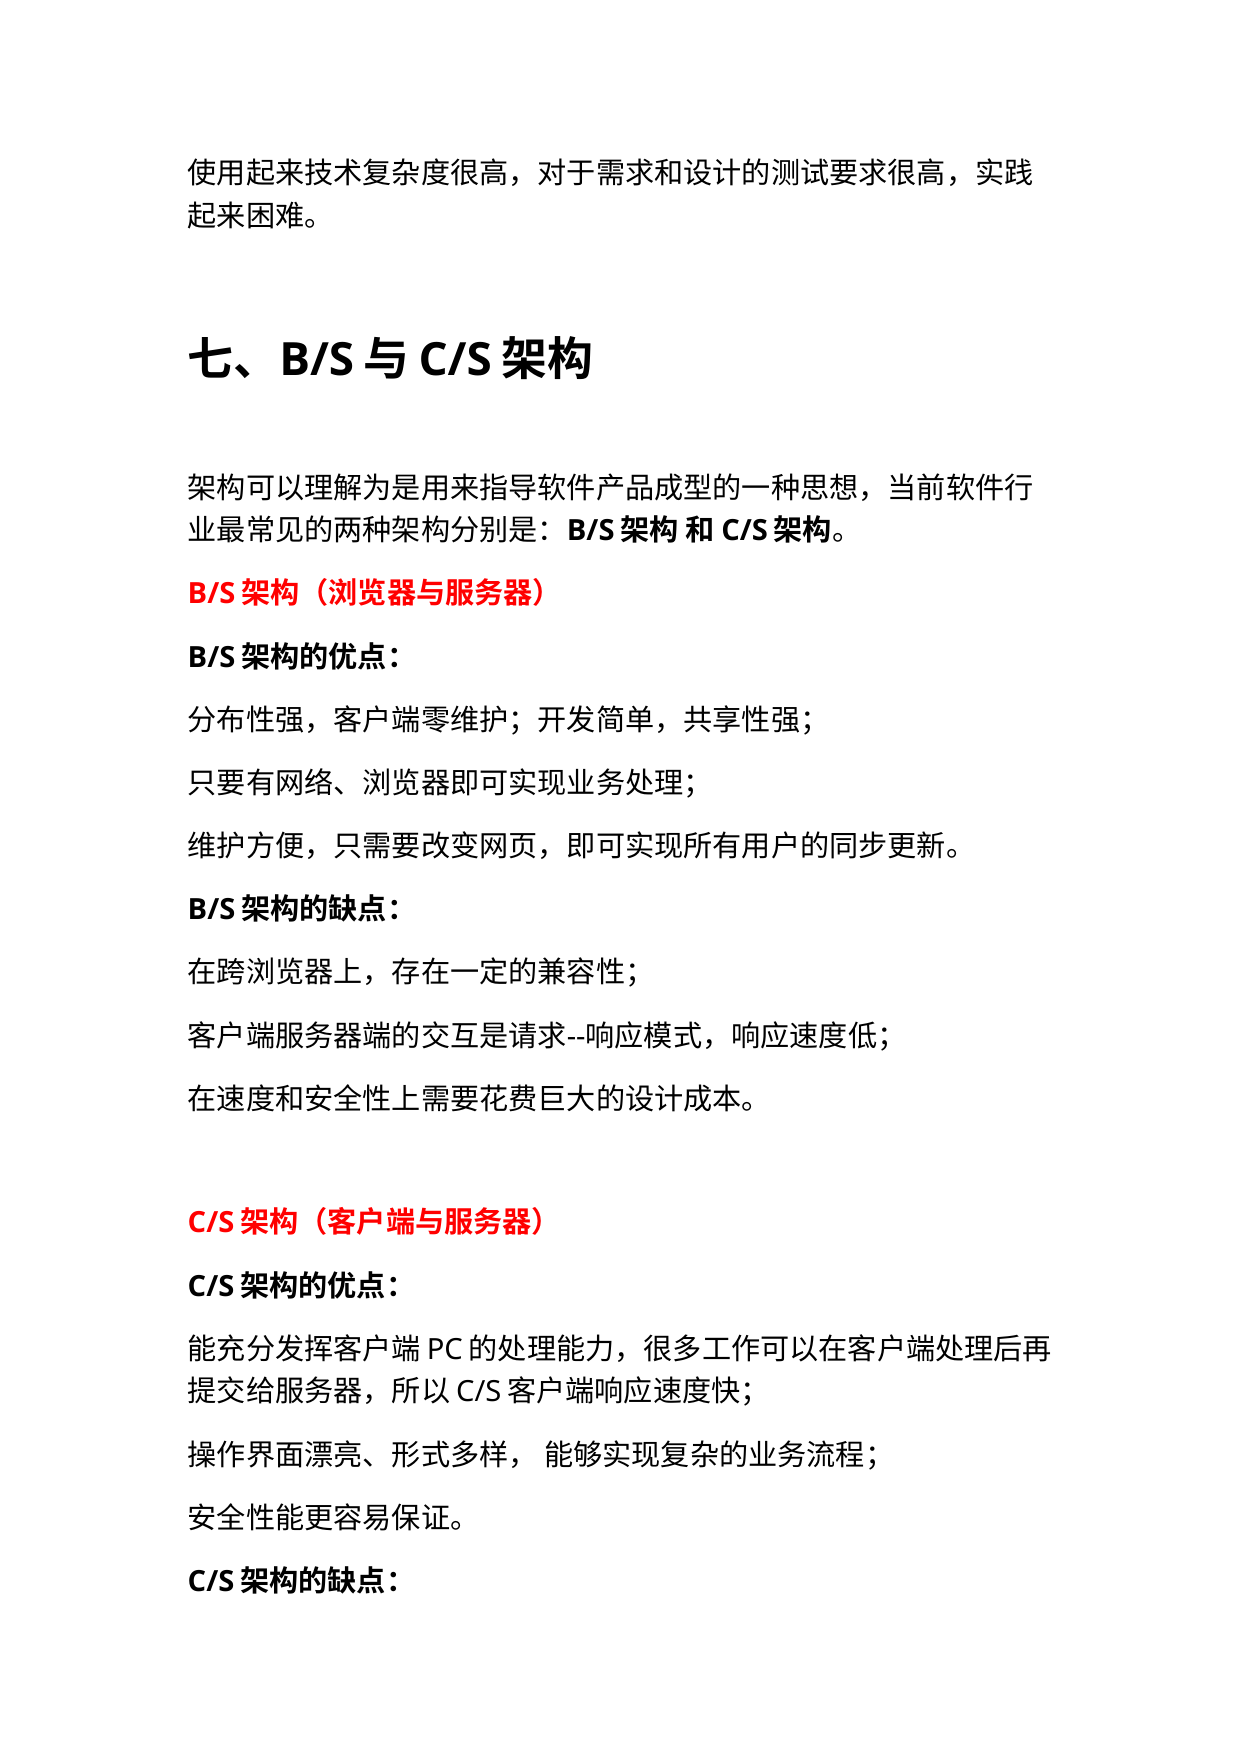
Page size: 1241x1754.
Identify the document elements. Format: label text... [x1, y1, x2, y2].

text 架构可以理解为是用来指导软件产品成型的一种思想，当前软件行业最常见的两种架构分别是：B/S架构 和 C/S架构。 [187, 464, 1053, 549]
text C/S架构的缺点： [187, 1557, 1053, 1600]
text 使用起来技术复杂度很高，对于需求和设计的测试要求很高，实践起来困难。 [187, 150, 1053, 234]
text 安全性能更容易保证。 [187, 1494, 1053, 1536]
text 只要有网络、浏览器即可实现业务处理； [187, 759, 1053, 802]
text B/S架构的缺点： [187, 886, 1053, 928]
text 能充分发挥客户端PC的处理能力，很多工作可以在客户端处理后再提交给服务器，所以C/S客户端响应速度快； [187, 1325, 1053, 1410]
text 在跨浏览器上，存在一定的兼容性； [187, 949, 1053, 991]
text 在速度和安全性上需要花费巨大的设计成本。 [187, 1075, 1053, 1118]
text C/S架构的优点： [187, 1262, 1053, 1304]
subtitle 七、B/S与C/S架构 [187, 322, 1053, 389]
text C/S架构（客户端与服务器） [187, 1199, 1053, 1241]
text 操作界面漂亮、形式多样， 能够实现复杂的业务流程； [187, 1431, 1053, 1473]
text B/S架构（浏览器与服务器） [187, 570, 1053, 612]
text 分布性强，客户端零维护；开发简单，共享性强； [187, 696, 1053, 739]
text 客户端服务器端的交互是请求--响应模式，响应速度低； [187, 1012, 1053, 1054]
text B/S架构的优点： [187, 633, 1053, 676]
text 维护方便，只需要改变网页，即可实现所有用户的同步更新。 [187, 823, 1053, 865]
